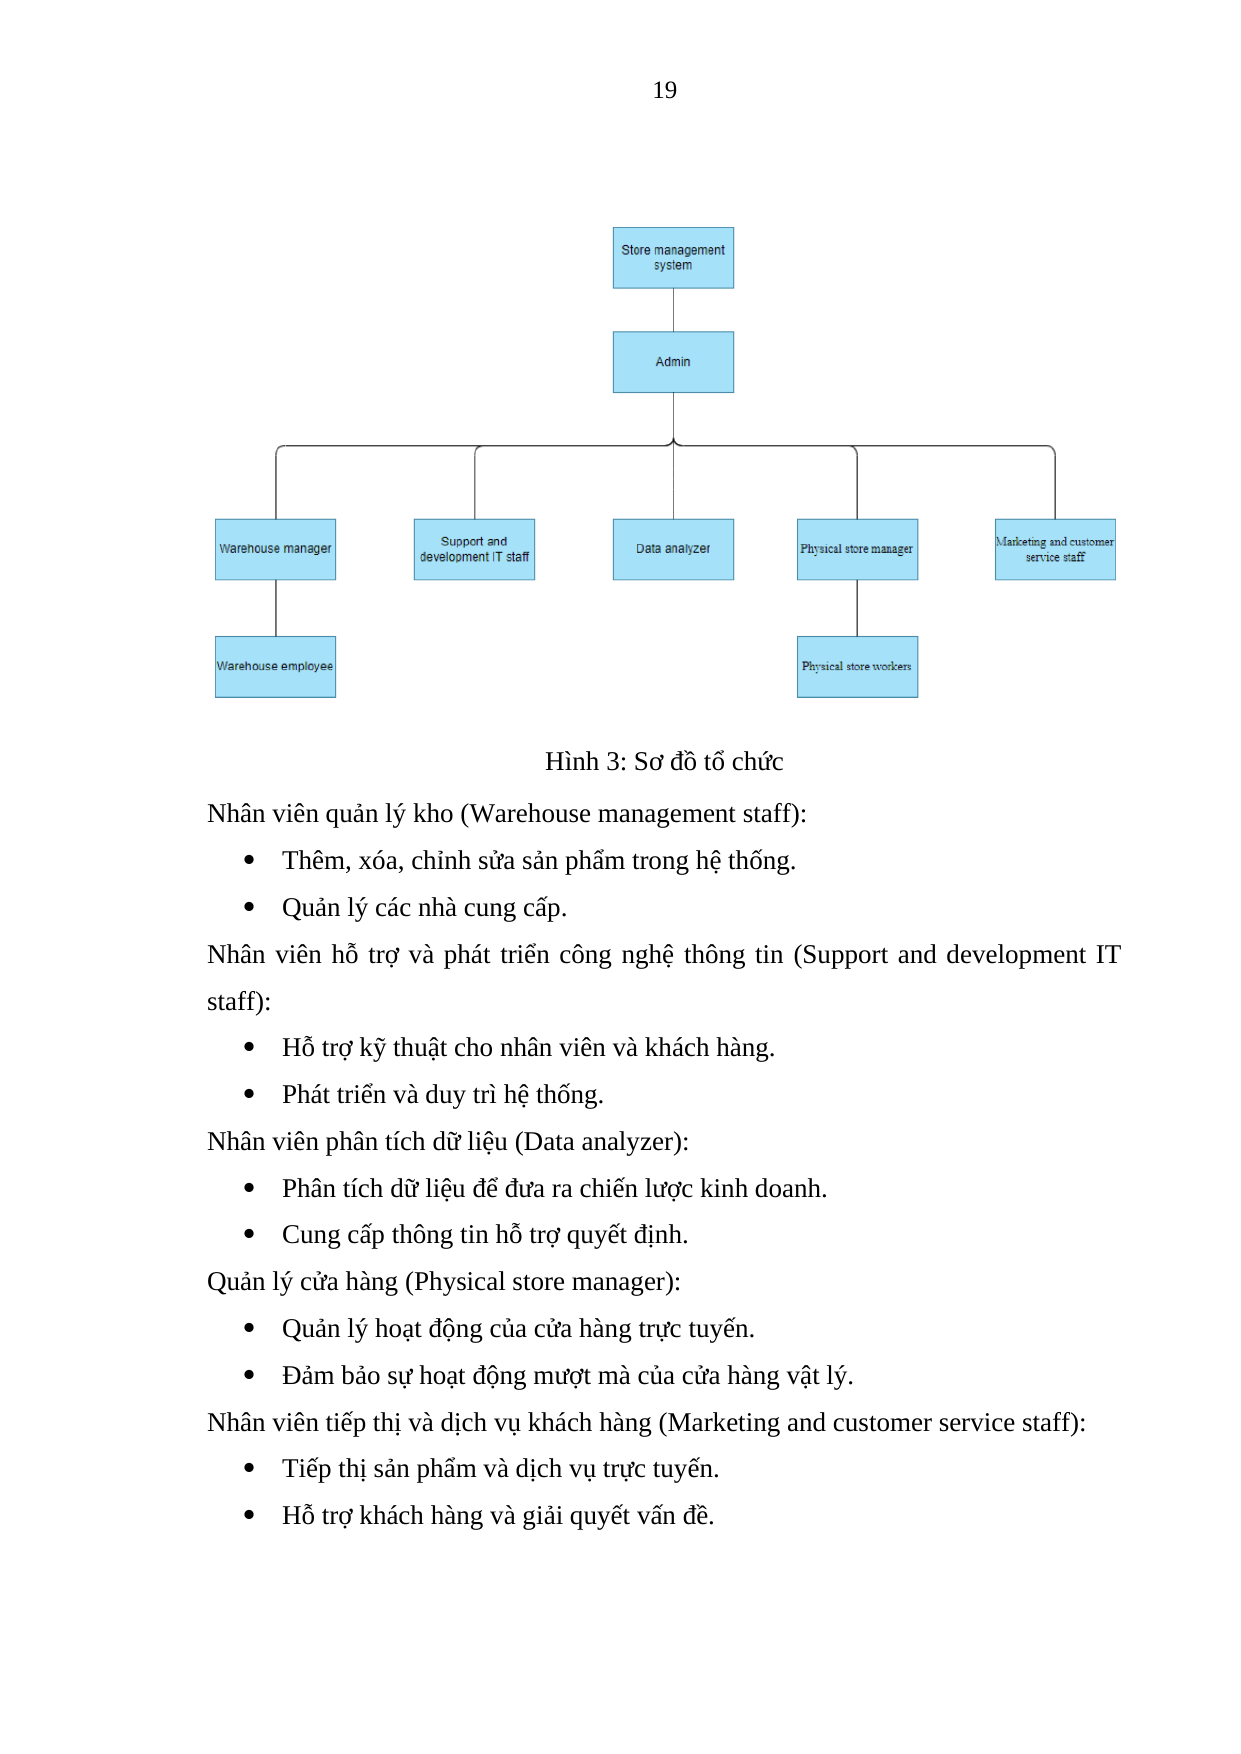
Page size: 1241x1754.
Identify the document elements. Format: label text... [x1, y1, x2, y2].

list Quản lý hoạt động của cửa hàng trực tuyến. [244, 1312, 1122, 1343]
text Quản lý cửa hàng (Physical store manager): [207, 1265, 1122, 1297]
text Nhân viên phân tích dữ liệu (Data analyzer): [207, 1125, 1122, 1156]
list Quản lý các nhà cung cấp. [244, 891, 1122, 922]
list Hỗ trợ khách hàng và giải quyết vấn đề. [244, 1499, 1122, 1531]
list Thêm, xóa, chỉnh sửa sản phẩm trong hệ thống. [244, 844, 1122, 875]
list Tiếp thị sản phẩm và dịch vụ trực tuyến. [244, 1452, 1122, 1484]
list Phát triển và duy trì hệ thống. [244, 1078, 1122, 1109]
list Hỗ trợ kỹ thuật cho nhân viên và khách hàng. [244, 1031, 1122, 1062]
text Nhân viên quản lý kho (Warehouse management staff): [207, 797, 1122, 829]
list Phân tích dữ liệu để đưa ra chiến lược kinh doanh. [244, 1172, 1122, 1203]
list Cung cấp thông tin hỗ trợ quyết định. [244, 1218, 1122, 1250]
list Đảm bảo sự hoạt động mượt mà của cửa hàng vật lý. [244, 1359, 1122, 1390]
text Nhân viên tiếp thị và dịch vụ khách hàng (Marketing and customer service staff): [207, 1406, 1122, 1437]
picture [206, 206, 1123, 705]
text Nhân viên hỗ trợ và phát triển công nghệ thông tin (Support and development IT staff): [207, 938, 1122, 1016]
